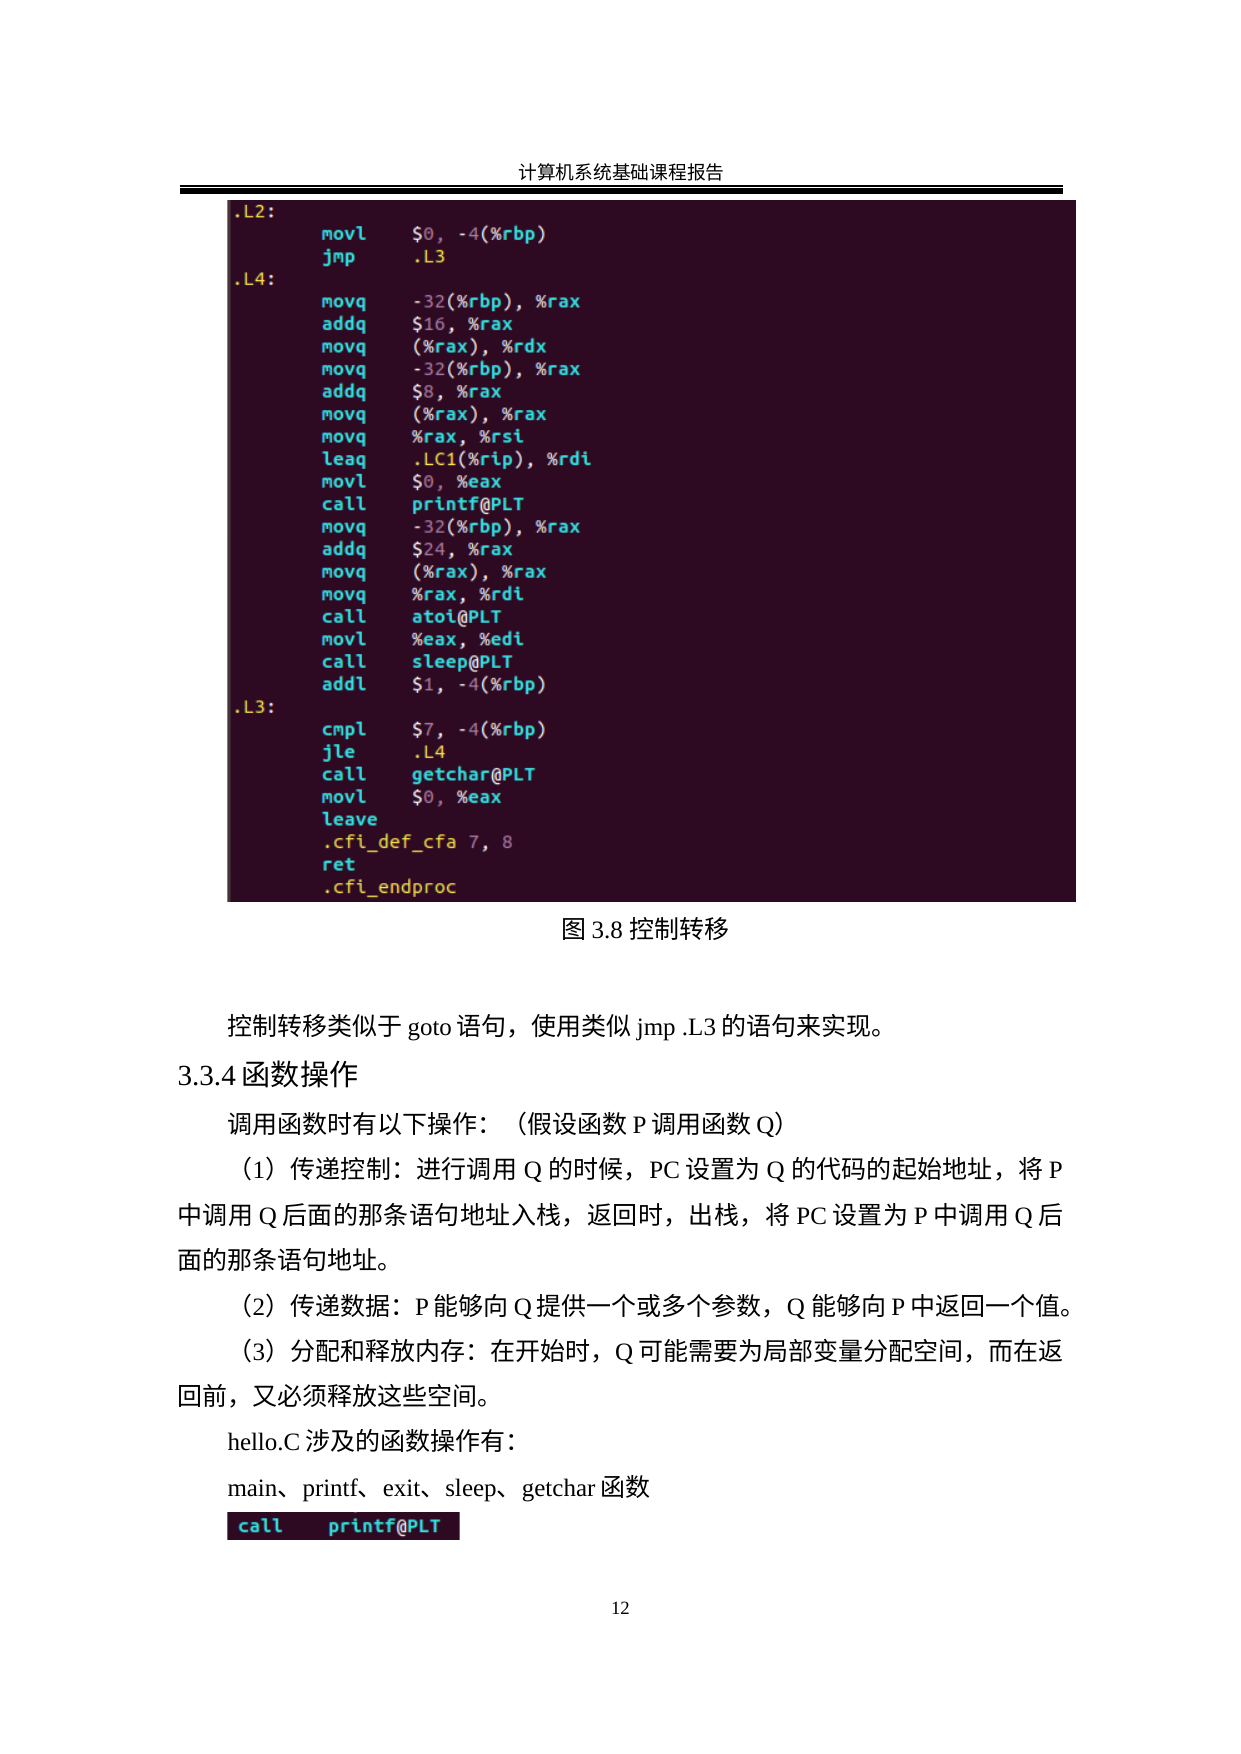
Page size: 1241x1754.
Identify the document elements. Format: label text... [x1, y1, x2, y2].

text hello.C涉及的函数操作有： [177, 1422, 1063, 1458]
text （1）传递控制：进行调用 Q 的时候，PC设置为 Q 的代码的起始地址，将P中调用Q后面的那条语句地址入栈，返回时，出栈，将PC设置为P中调用Q后面的那条语句地址。 [177, 1150, 1063, 1277]
text （2）传递数据：P能够向Q提供一个或多个参数，Q 能够向P中返回一个值。 [177, 1286, 1063, 1322]
text （3）分配和释放内存：在开始时，Q可能需要为局部变量分配空间，而在返回前，又必须释放这些空间。 [177, 1331, 1063, 1413]
text 调用函数时有以下操作：（假设函数P调用函数Q） [177, 1105, 1063, 1141]
text 控制转移类似于goto语句，使用类似jmp .L3的语句来实现。 [177, 1007, 1063, 1043]
text 图3.8 控制转移 [227, 909, 1063, 946]
text 3.3.4函数操作 [177, 1052, 1063, 1094]
picture [227, 1512, 460, 1540]
picture [227, 200, 1076, 902]
text main、printf、exit、sleep、getchar函数 [177, 1467, 1063, 1503]
